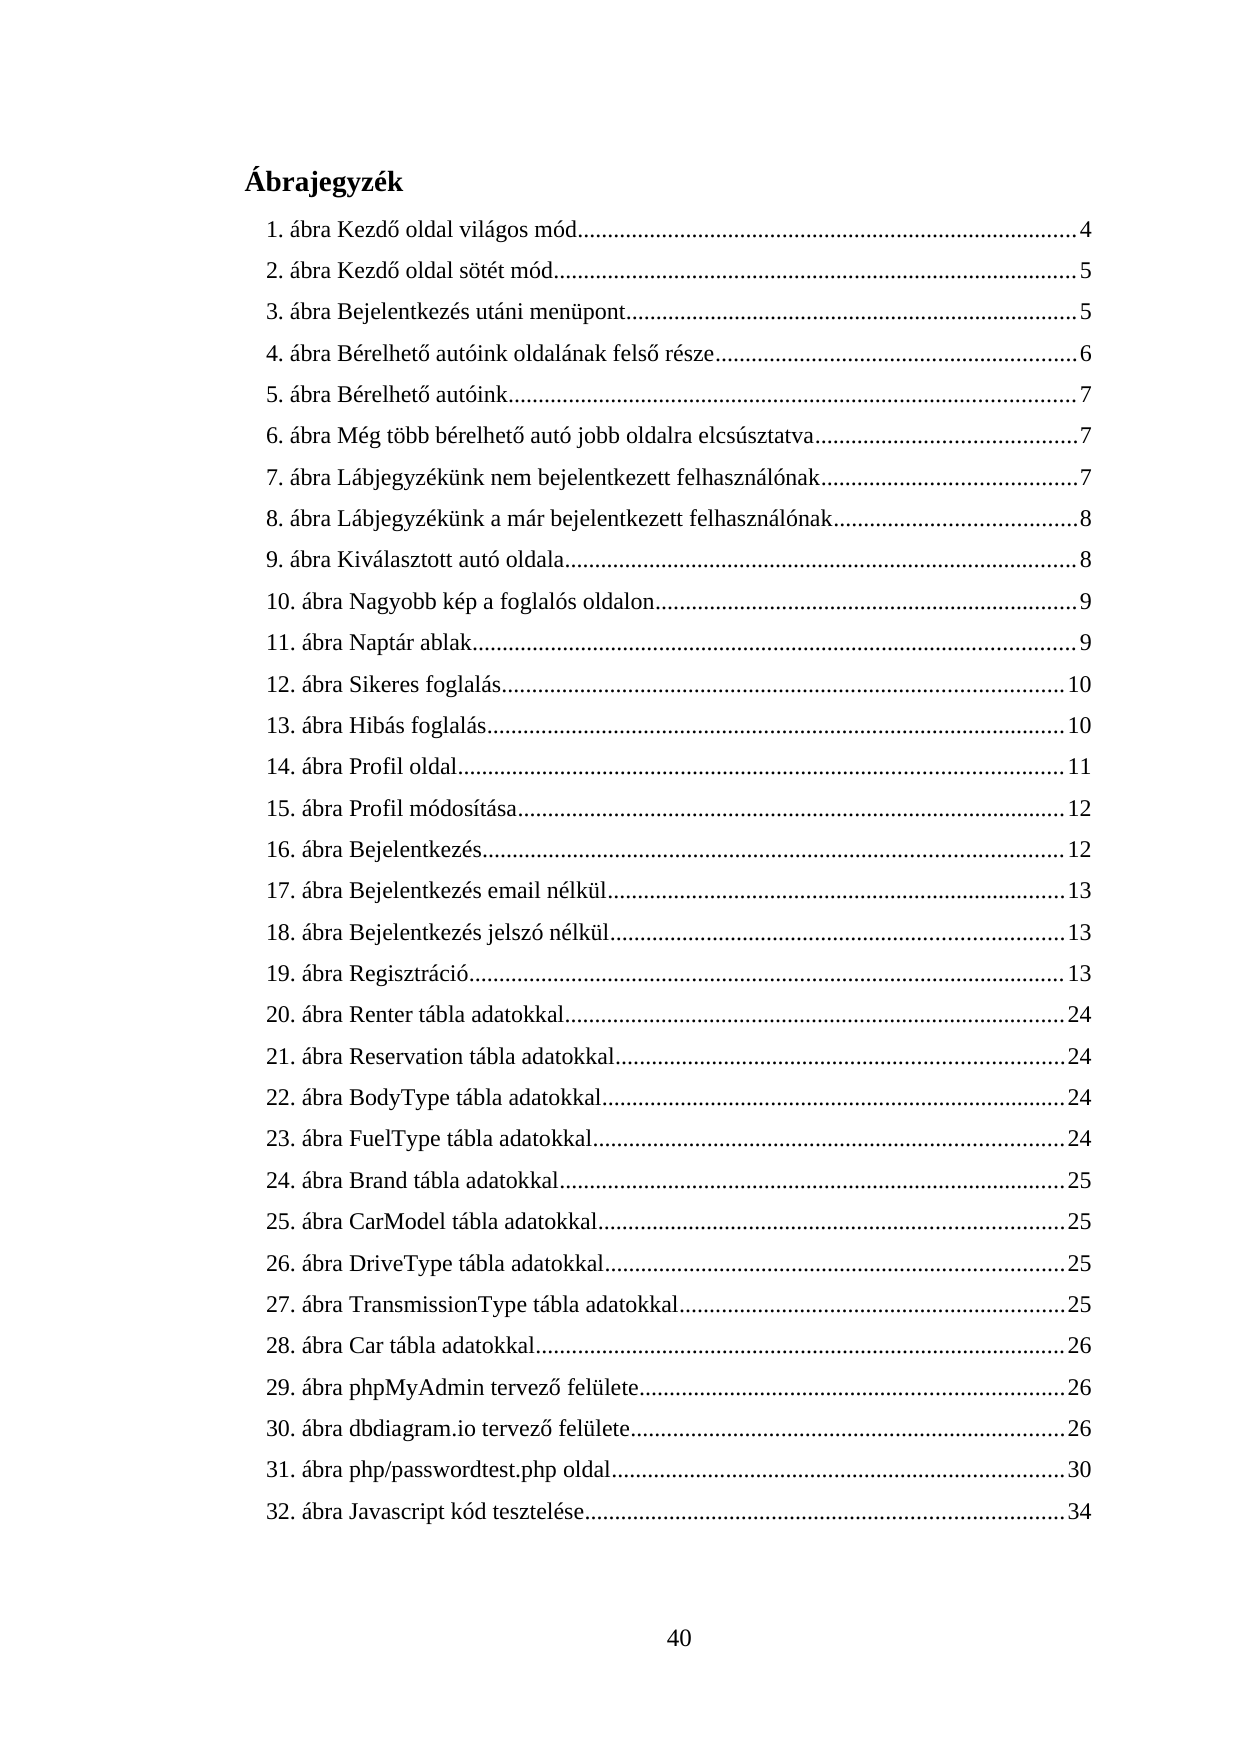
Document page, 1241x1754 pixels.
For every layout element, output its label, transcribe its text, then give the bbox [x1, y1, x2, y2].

text 18. ábra Bejelentkezés jelszó nélkül 13 [207, 918, 1092, 945]
text 1. ábra Kezdő oldal világos mód 4 [207, 215, 1092, 242]
text 27. ábra TransmissionType tábla adatokkal 25 [207, 1290, 1092, 1317]
text 13. ábra Hibás foglalás 10 [207, 711, 1092, 738]
text 24. ábra Brand tábla adatokkal 25 [207, 1166, 1092, 1193]
text 9. ábra Kiválasztott autó oldala 8 [207, 546, 1092, 573]
text 22. ábra BodyType tábla adatokkal 24 [207, 1083, 1092, 1111]
text 14. ábra Profil oldal 11 [207, 752, 1092, 780]
subtitle Ábrajegyzék [244, 164, 1092, 198]
text 28. ábra Car tábla adatokkal 26 [207, 1331, 1092, 1359]
text 23. ábra FuelType tábla adatokkal 24 [207, 1124, 1092, 1152]
text 19. ábra Regisztráció 13 [207, 959, 1092, 987]
text 6. ábra Még több bérelhető autó jobb oldalra elcsúsztatva 7 [207, 421, 1092, 449]
text 15. ábra Profil módosítása 12 [207, 794, 1092, 821]
text 31. ábra php/passwordtest.php oldal 30 [207, 1455, 1092, 1483]
text 8. ábra Lábjegyzékünk a már bejelentkezett felhasználónak 8 [207, 504, 1092, 532]
text 12. ábra Sikeres foglalás 10 [207, 669, 1092, 697]
text 30. ábra dbdiagram.io tervező felülete 26 [207, 1414, 1092, 1442]
text 32. ábra Javascript kód tesztelése 34 [207, 1497, 1092, 1524]
text 29. ábra phpMyAdmin tervező felülete 26 [207, 1373, 1092, 1400]
text 4. ábra Bérelhető autóink oldalának felső része 6 [207, 339, 1092, 366]
text 16. ábra Bejelentkezés 12 [207, 835, 1092, 863]
text 10. ábra Nagyobb kép a foglalós oldalon 9 [207, 587, 1092, 614]
text 11. ábra Naptár ablak 9 [207, 628, 1092, 656]
text 25. ábra CarModel tábla adatokkal 25 [207, 1207, 1092, 1235]
text 20. ábra Renter tábla adatokkal 24 [207, 1000, 1092, 1028]
text 26. ábra DriveType tábla adatokkal 25 [207, 1248, 1092, 1276]
text 2. ábra Kezdő oldal sötét mód 5 [207, 256, 1092, 284]
text 3. ábra Bejelentkezés utáni menüpont 5 [207, 297, 1092, 325]
text 17. ábra Bejelentkezés email nélkül 13 [207, 876, 1092, 904]
text 5. ábra Bérelhető autóink 7 [207, 380, 1092, 408]
text 21. ábra Reservation tábla adatokkal 24 [207, 1042, 1092, 1069]
text 7. ábra Lábjegyzékünk nem bejelentkezett felhasználónak 7 [207, 463, 1092, 490]
